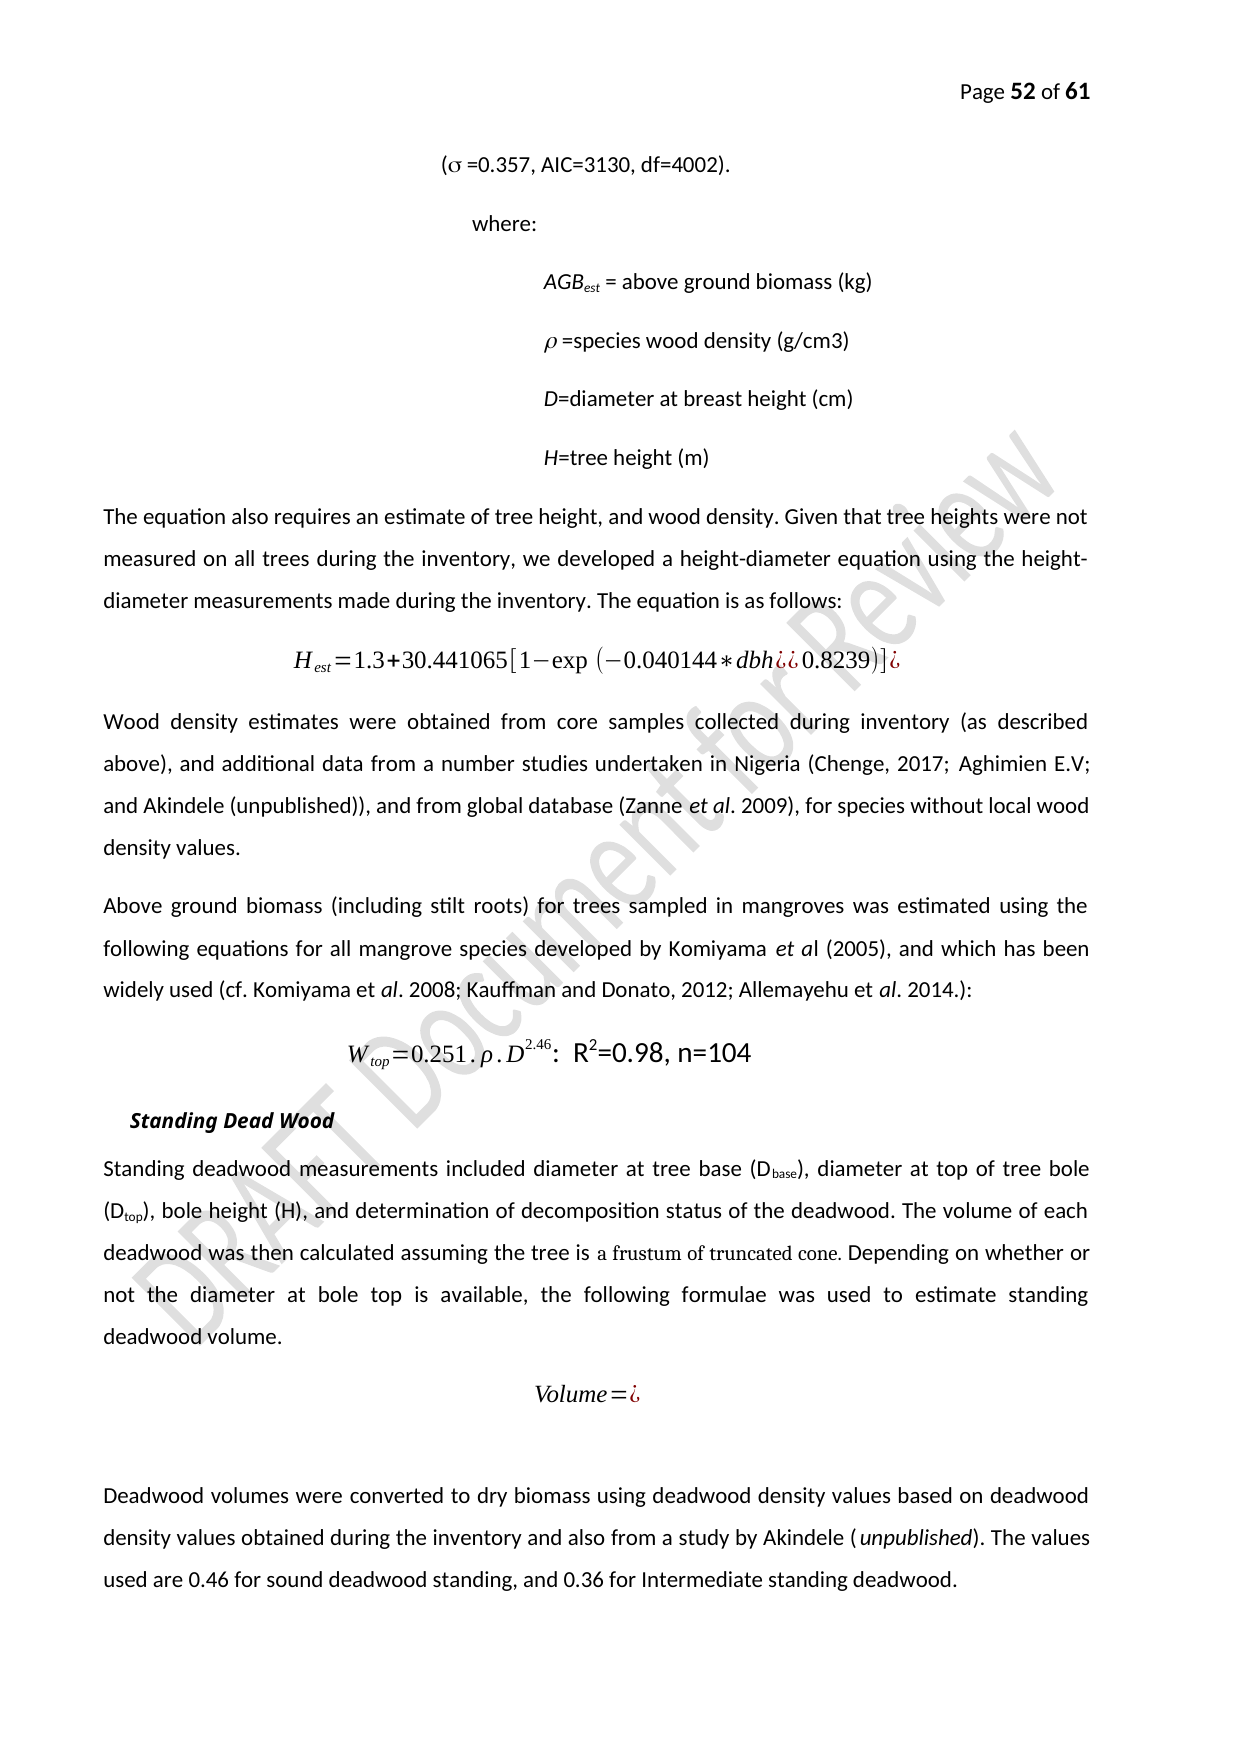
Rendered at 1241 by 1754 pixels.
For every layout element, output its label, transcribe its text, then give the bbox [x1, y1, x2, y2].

text AGBest = above ground biomass (kg) [544, 267, 1090, 295]
text : R2=0.98, n=104 [347, 1034, 1090, 1072]
text The equation also requires an estimate of tree height, and wood density. Given that tree heights were not measured on all trees during the inventory, we developed a height-diameter equation using the height-diameter measurements made during the inventory. The equation is as follows: [103, 502, 1090, 614]
text =species wood density (g/cm3) [544, 326, 1090, 354]
text ( =0.357, AIC=3130, df=4002). [441, 150, 1090, 178]
text Above ground biomass (including stilt roots) for trees sampled in mangroves was estimated using the following equations for all mangrove species developed by Komiyama et al (2005), and which has been widely used (cf. Komiyama et al. 2008; Kauffman and Donato, 2012; Allemayehu et al. 2014.): [103, 892, 1090, 1004]
text Standing deadwood measurements included diameter at tree base (Dbase), diameter at top of tree bole (Dtop), bole height (H), and determination of decomposition status of the deadwood. The volume of each deadwood was then calculated assuming the tree is a frustum of truncated cone. Depending on whether or not the diameter at bole top is available, the following formulae was used to estimate standing deadwood volume. [103, 1154, 1090, 1350]
text where: [103, 209, 1090, 237]
text Standing Dead Wood [103, 1106, 1090, 1135]
text Deadwood volumes were converted to dry biomass using deadwood density values based on deadwood density values obtained during the inventory and also from a study by Akindele (unpublished). The values used are 0.46 for sound deadwood standing, and 0.36 for Intermediate standing deadwood. [103, 1481, 1090, 1593]
text H=tree height (m) [544, 443, 1090, 471]
text D=diameter at breast height (cm) [544, 384, 1090, 413]
text Wood density estimates were obtained from core samples collected during inventory (as described above), and additional data from a number studies undertaken in Nigeria (Chenge, 2017; Aghimien E.V; and Akindele (unpublished)), and from global database (Zanne et al. 2009), for species without local wood density values. [103, 707, 1090, 861]
